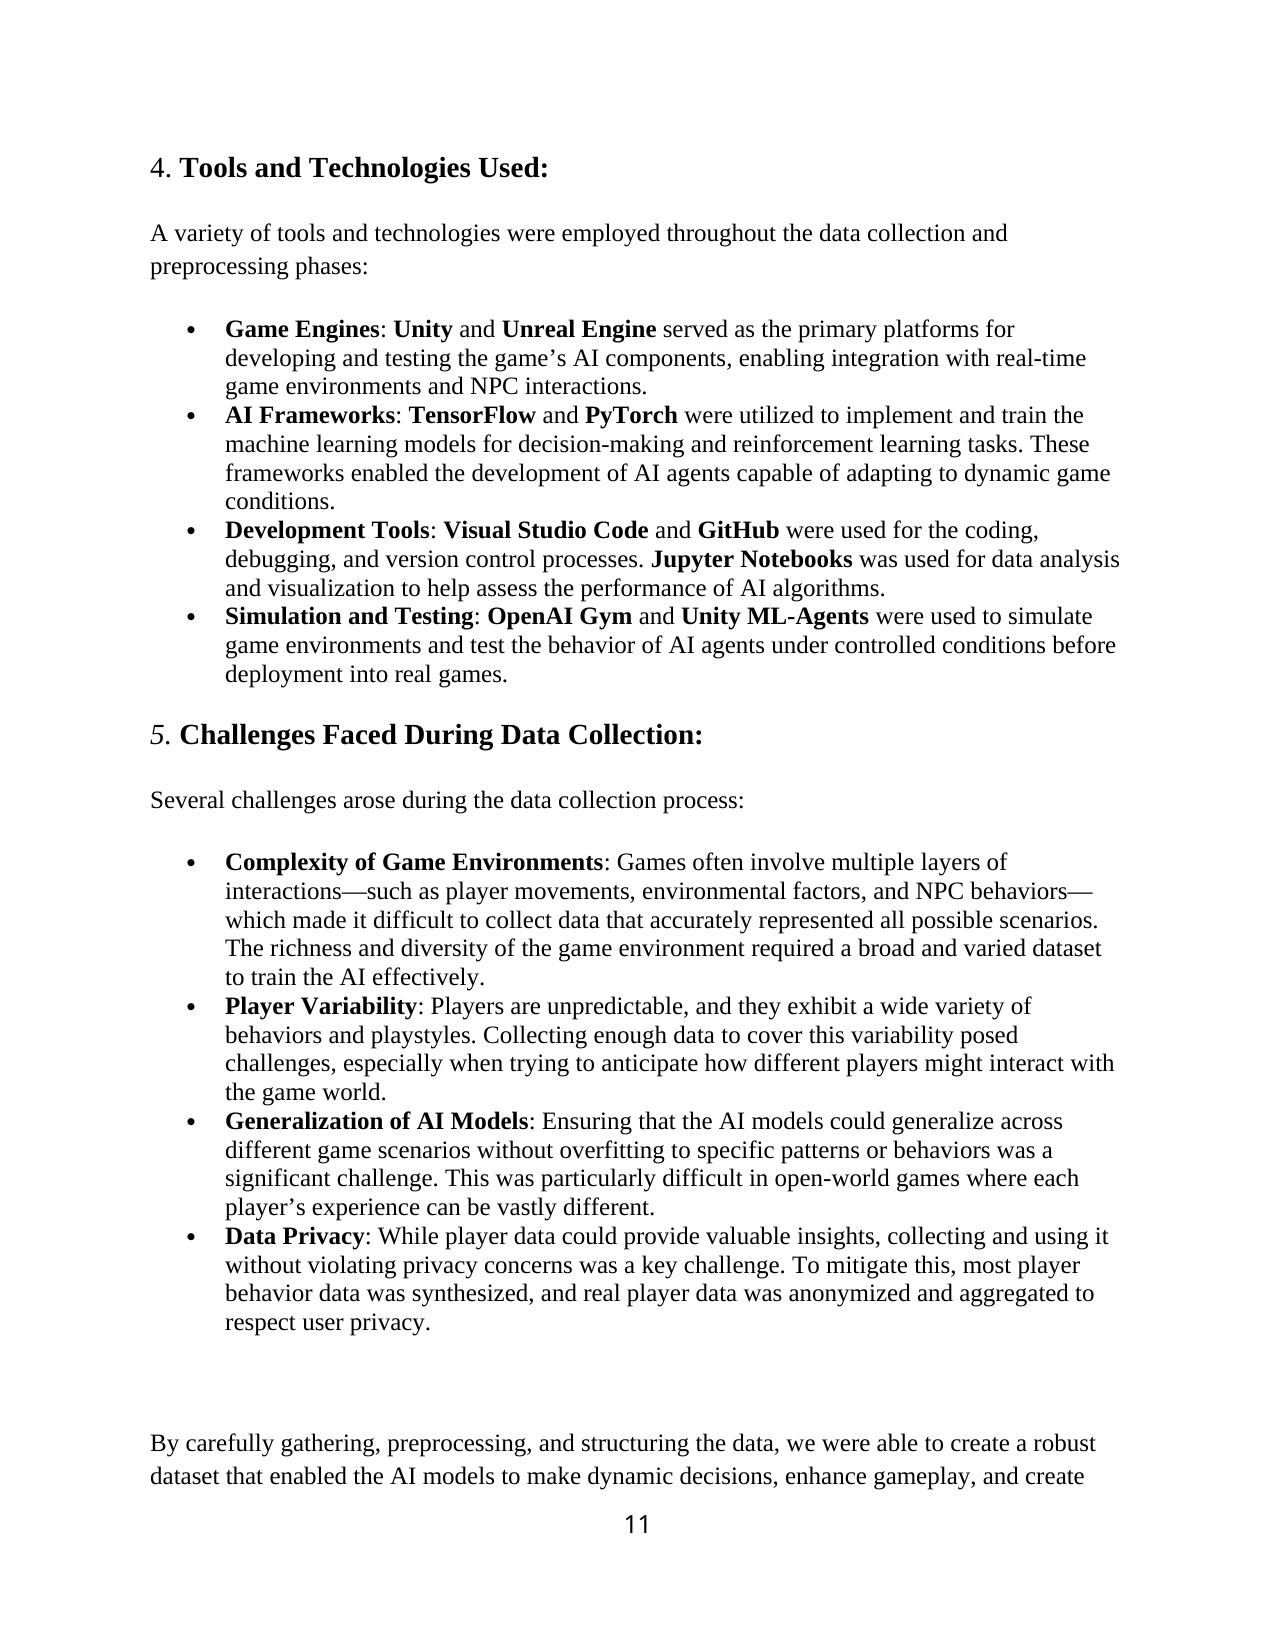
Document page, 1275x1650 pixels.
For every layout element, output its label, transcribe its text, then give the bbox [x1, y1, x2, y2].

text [150, 1428, 1125, 1490]
list Development Tools: Visual Studio Code and GitHub were used for the coding, debugging, and version control processes. Jupyter Notebooks was used for data analysis and visualization to help assess the performance of AI algorithms. [187, 515, 1125, 601]
list AI Frameworks: TensorFlow and PyTorch were utilized to implement and train the machine learning models for decision-making and reinforcement learning tasks. These frameworks enabled the development of AI agents capable of adapting to dynamic game conditions. [187, 400, 1125, 515]
list Data Privacy: While player data could provide valuable insights, collecting and using it without violating privacy concerns was a key challenge. To mitigate this, most player behavior data was synthesized, and real player data was anonymized and aggregated to respect user privacy. [187, 1221, 1125, 1336]
list Generalization of AI Models: Ensuring that the AI models could generalize across different game scenarios without overfitting to specific patterns or behaviors was a significant challenge. This was particularly difficult in open-world games where each player’s experience can be vastly different. [187, 1106, 1125, 1221]
list Simulation and Testing: OpenAI Gym and Unity ML-Agents were used to simulate game environments and test the behavior of AI agents under controlled conditions before deployment into real games. [187, 601, 1125, 688]
subtitle 5. Challenges Faced During Data Collection: [150, 717, 1125, 750]
list Complexity of Game Environments: Games often involve multiple layers of interactions—such as player movements, environmental factors, and NPC behaviors—which made it difficult to collect data that accurately represented all possible scenarios. The richness and diversity of the game environment required a broad and varied dataset to train the AI effectively. [187, 847, 1125, 991]
text A variety of tools and technologies were employed throughout the data collection and preprocessing phases: [150, 218, 1125, 280]
list Game Engines: Unity and Unreal Engine served as the primary platforms for developing and testing the game’s AI components, enabling integration with real-time game environments and NPC interactions. [187, 314, 1125, 400]
text Several challenges arose during the data collection process: [150, 785, 1125, 813]
subtitle 4. Tools and Technologies Used: [150, 150, 1125, 183]
list Player Variability: Players are unpredictable, and they exhibit a wide variety of behaviors and playstyles. Collecting enough data to cover this variability posed challenges, especially when trying to anticipate how different players might interact with the game world. [187, 991, 1125, 1106]
